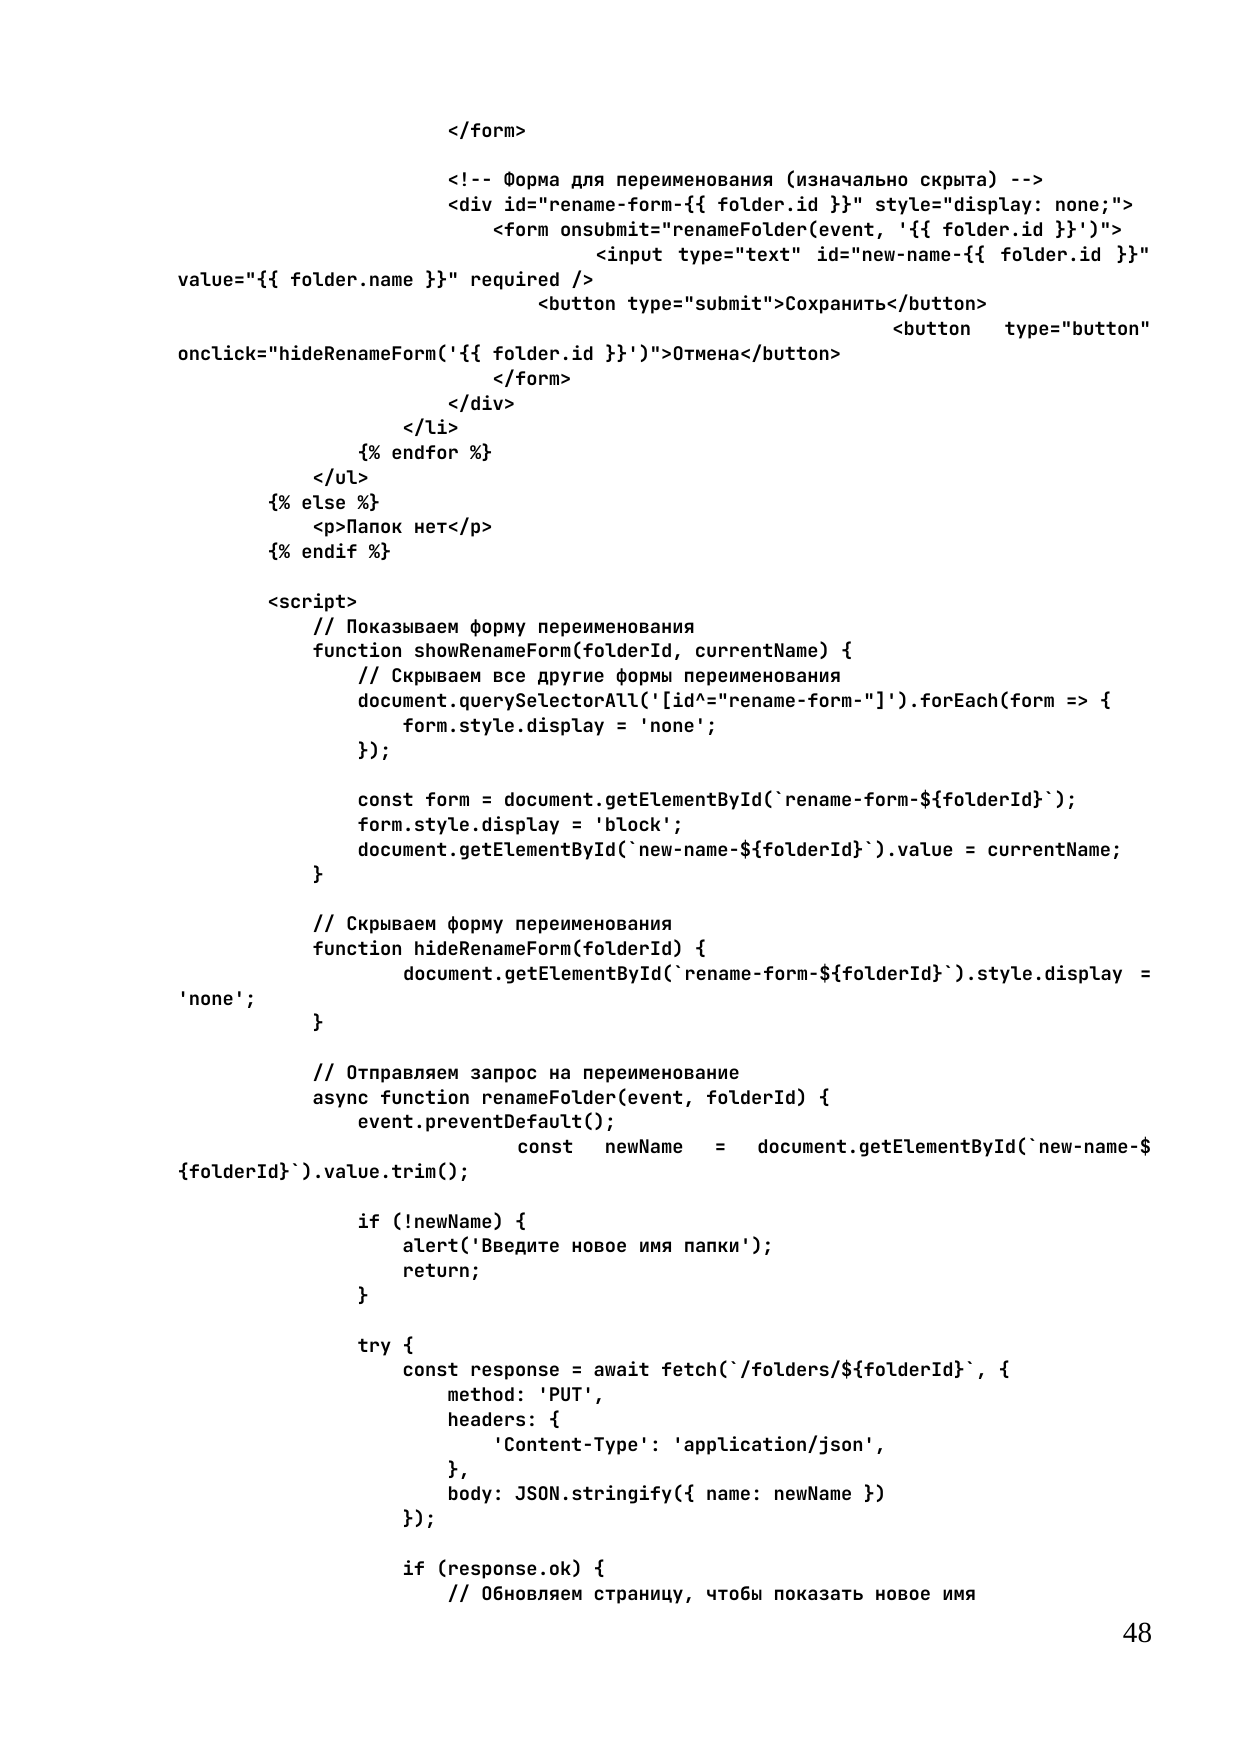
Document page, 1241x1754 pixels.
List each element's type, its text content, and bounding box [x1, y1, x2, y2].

text <p>Папок нет</p> [177, 515, 1152, 539]
text if (!newName) { [177, 1209, 1152, 1234]
text } [177, 1011, 1152, 1035]
text {% endfor %} [177, 440, 1152, 465]
text </ul> [177, 465, 1152, 490]
text </li> [177, 416, 1152, 440]
text <button type="submit">Сохранить</button> [177, 292, 1152, 316]
text document.getElementById(`rename-form-${folderId}`).style.display = 'none'; [177, 961, 1152, 1011]
text const response = await fetch(`/folders/${folderId}`, { [177, 1358, 1152, 1382]
text // Показываем форму переименования [177, 614, 1152, 639]
text <script> [177, 589, 1152, 614]
text }, [177, 1457, 1152, 1482]
text form.style.display = 'none'; [177, 713, 1152, 738]
text <input type="text" id="new-name-{{ folder.id }}" value="{{ folder.name }}" required /> [177, 242, 1152, 292]
text }); [177, 738, 1152, 763]
text function hideRenameForm(folderId) { [177, 936, 1152, 961]
text document.querySelectorAll('[id^="rename-form-"]').forEach(form => { [177, 688, 1152, 713]
text 'Content-Type': 'application/json', [177, 1432, 1152, 1457]
text document.getElementById(`new-name-${folderId}`).value = currentName; [177, 837, 1152, 862]
text <!-- Форма для переименования (изначально скрыта) --> [177, 168, 1152, 192]
text // Отправляем запрос на переименование [177, 1060, 1152, 1085]
text } [177, 1283, 1152, 1308]
text <button type="button" onclick="hideRenameForm('{{ folder.id }}')">Отмена</button> [177, 316, 1152, 366]
text </form> [177, 118, 1152, 143]
text // Обновляем страницу, чтобы показать новое имя [177, 1581, 1152, 1606]
text function showRenameForm(folderId, currentName) { [177, 639, 1152, 663]
text form.style.display = 'block'; [177, 812, 1152, 837]
text {% else %} [177, 490, 1152, 515]
text headers: { [177, 1407, 1152, 1432]
text event.preventDefault(); [177, 1110, 1152, 1134]
text body: JSON.stringify({ name: newName }) [177, 1482, 1152, 1506]
text async function renameFolder(event, folderId) { [177, 1085, 1152, 1110]
text {% endif %} [177, 539, 1152, 564]
text } [177, 862, 1152, 887]
text const newName = document.getElementById(`new-name-${folderId}`).value.trim(); [177, 1134, 1152, 1184]
text <form onsubmit="renameFolder(event, '{{ folder.id }}')"> [177, 217, 1152, 242]
text if (response.ok) { [177, 1556, 1152, 1581]
text alert('Введите новое имя папки'); [177, 1234, 1152, 1258]
text }); [177, 1506, 1152, 1531]
text // Скрываем все другие формы переименования [177, 663, 1152, 688]
text <div id="rename-form-{{ folder.id }}" style="display: none;"> [177, 192, 1152, 217]
text method: 'PUT', [177, 1382, 1152, 1407]
text </div> [177, 391, 1152, 416]
text </form> [177, 366, 1152, 391]
text const form = document.getElementById(`rename-form-${folderId}`); [177, 787, 1152, 812]
text return; [177, 1258, 1152, 1283]
text try { [177, 1333, 1152, 1358]
text // Скрываем форму переименования [177, 911, 1152, 936]
